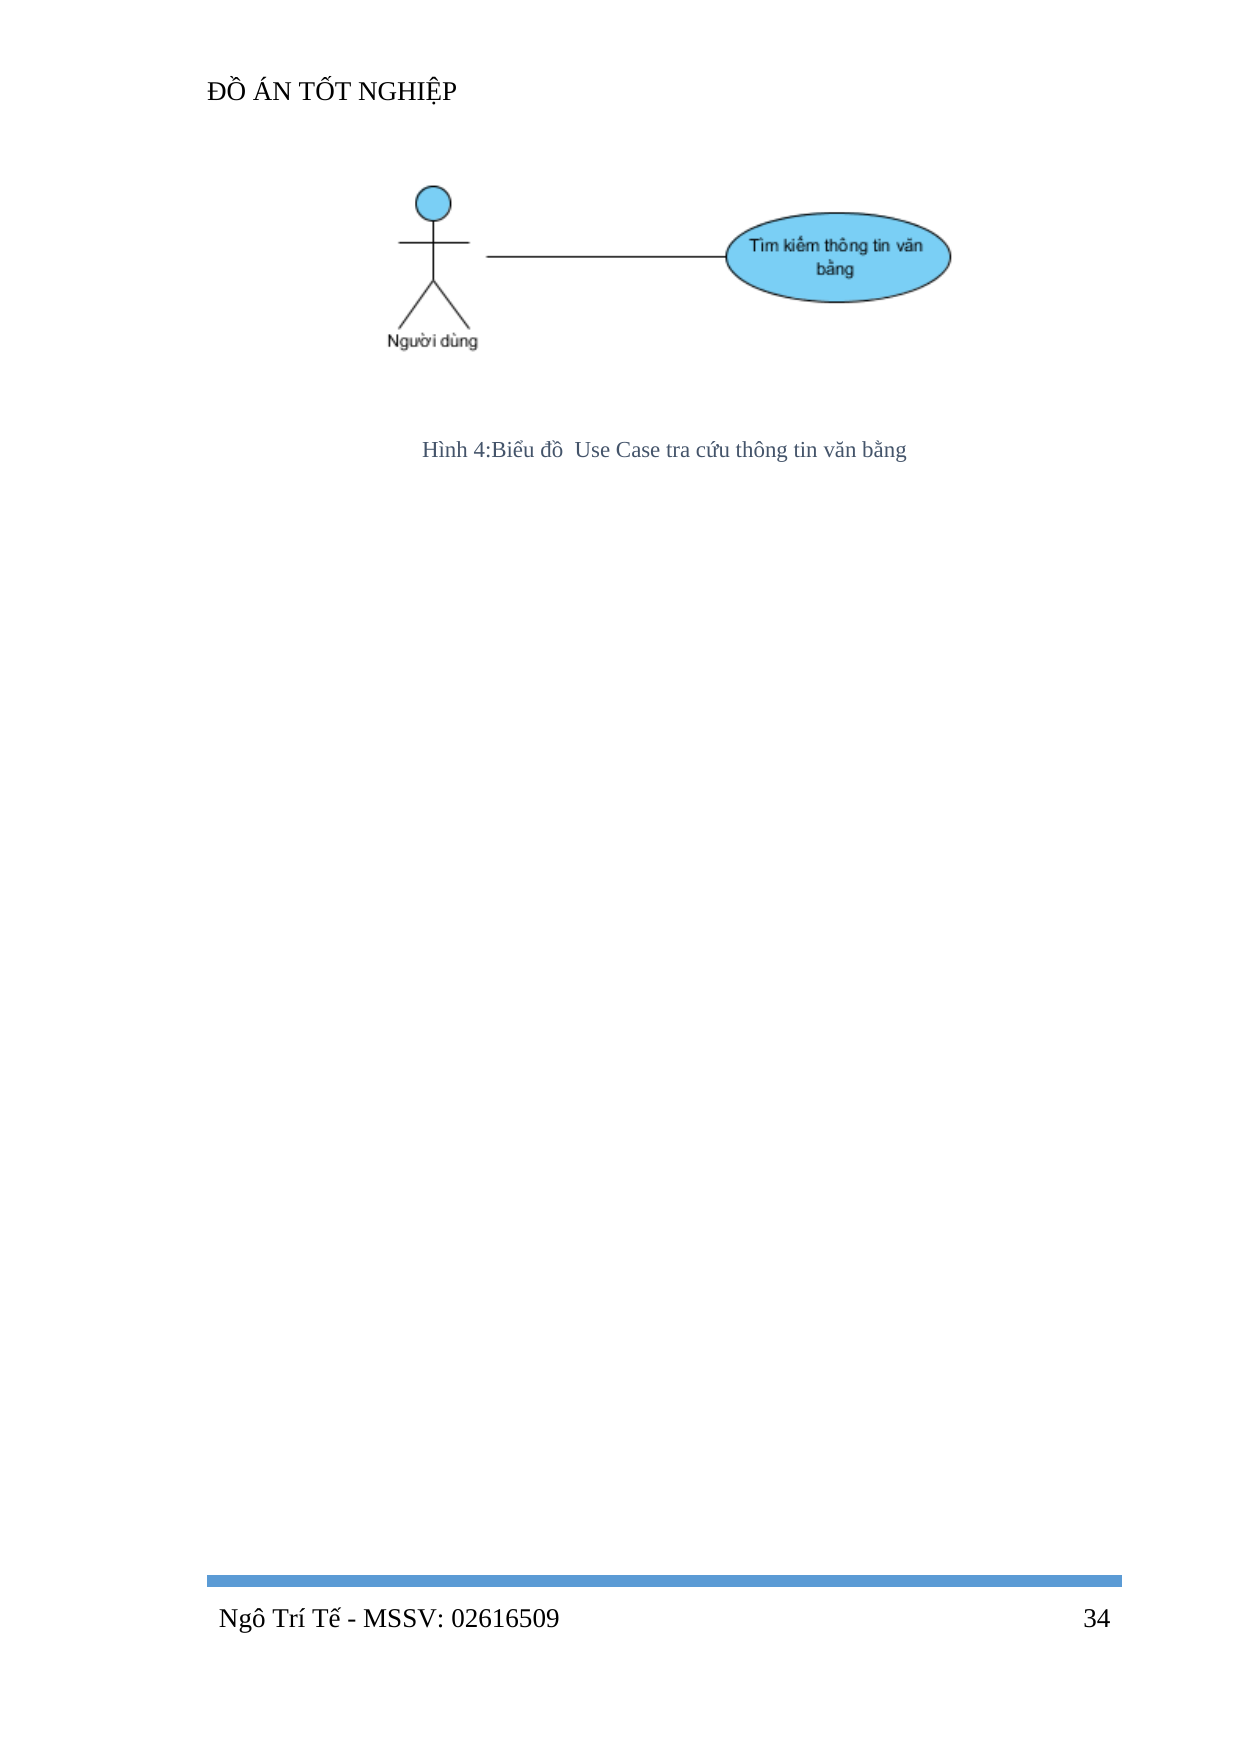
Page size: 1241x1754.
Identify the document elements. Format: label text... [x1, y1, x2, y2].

picture [273, 139, 1047, 430]
text Hình 4:Biểu đồ Use Case tra cứu thông tin văn bằng [207, 436, 1122, 462]
